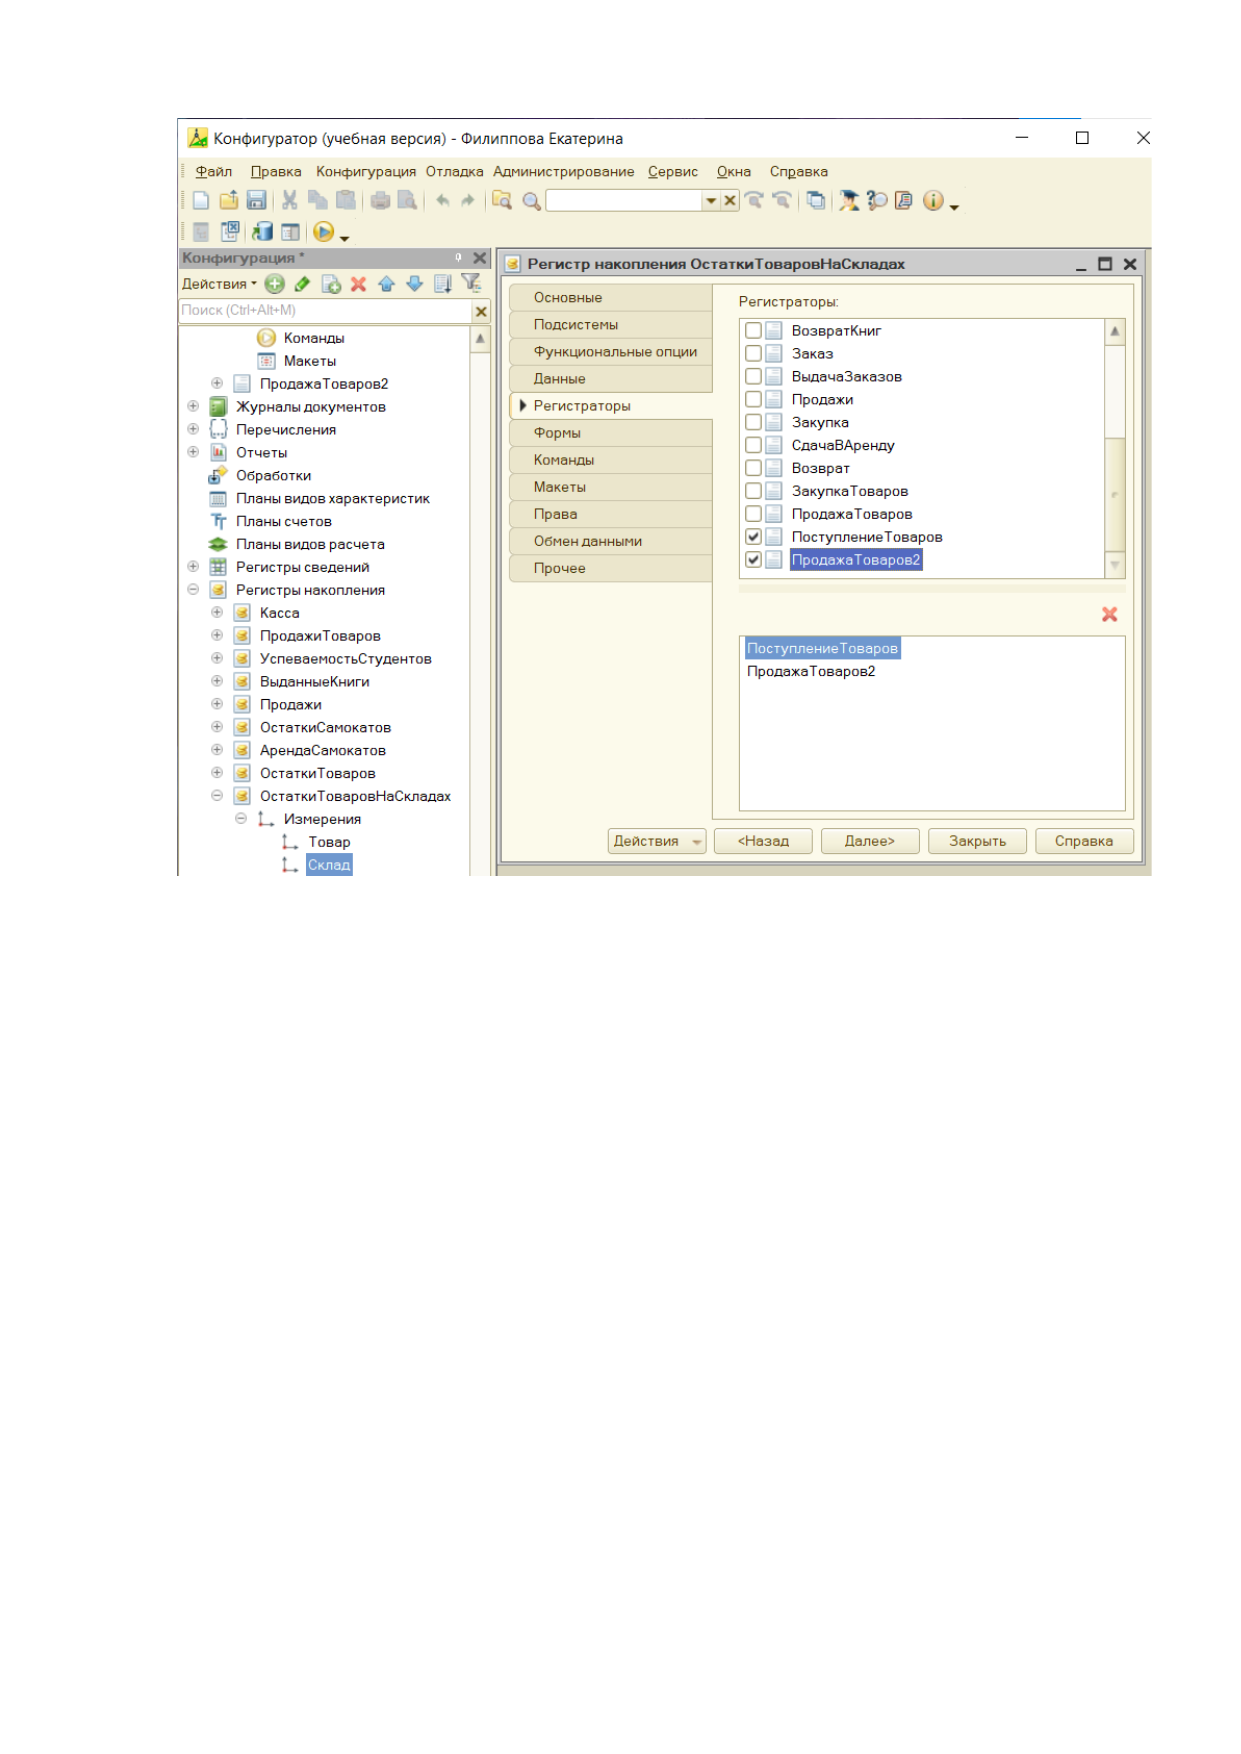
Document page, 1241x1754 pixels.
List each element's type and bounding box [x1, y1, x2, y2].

picture [177, 118, 1152, 876]
